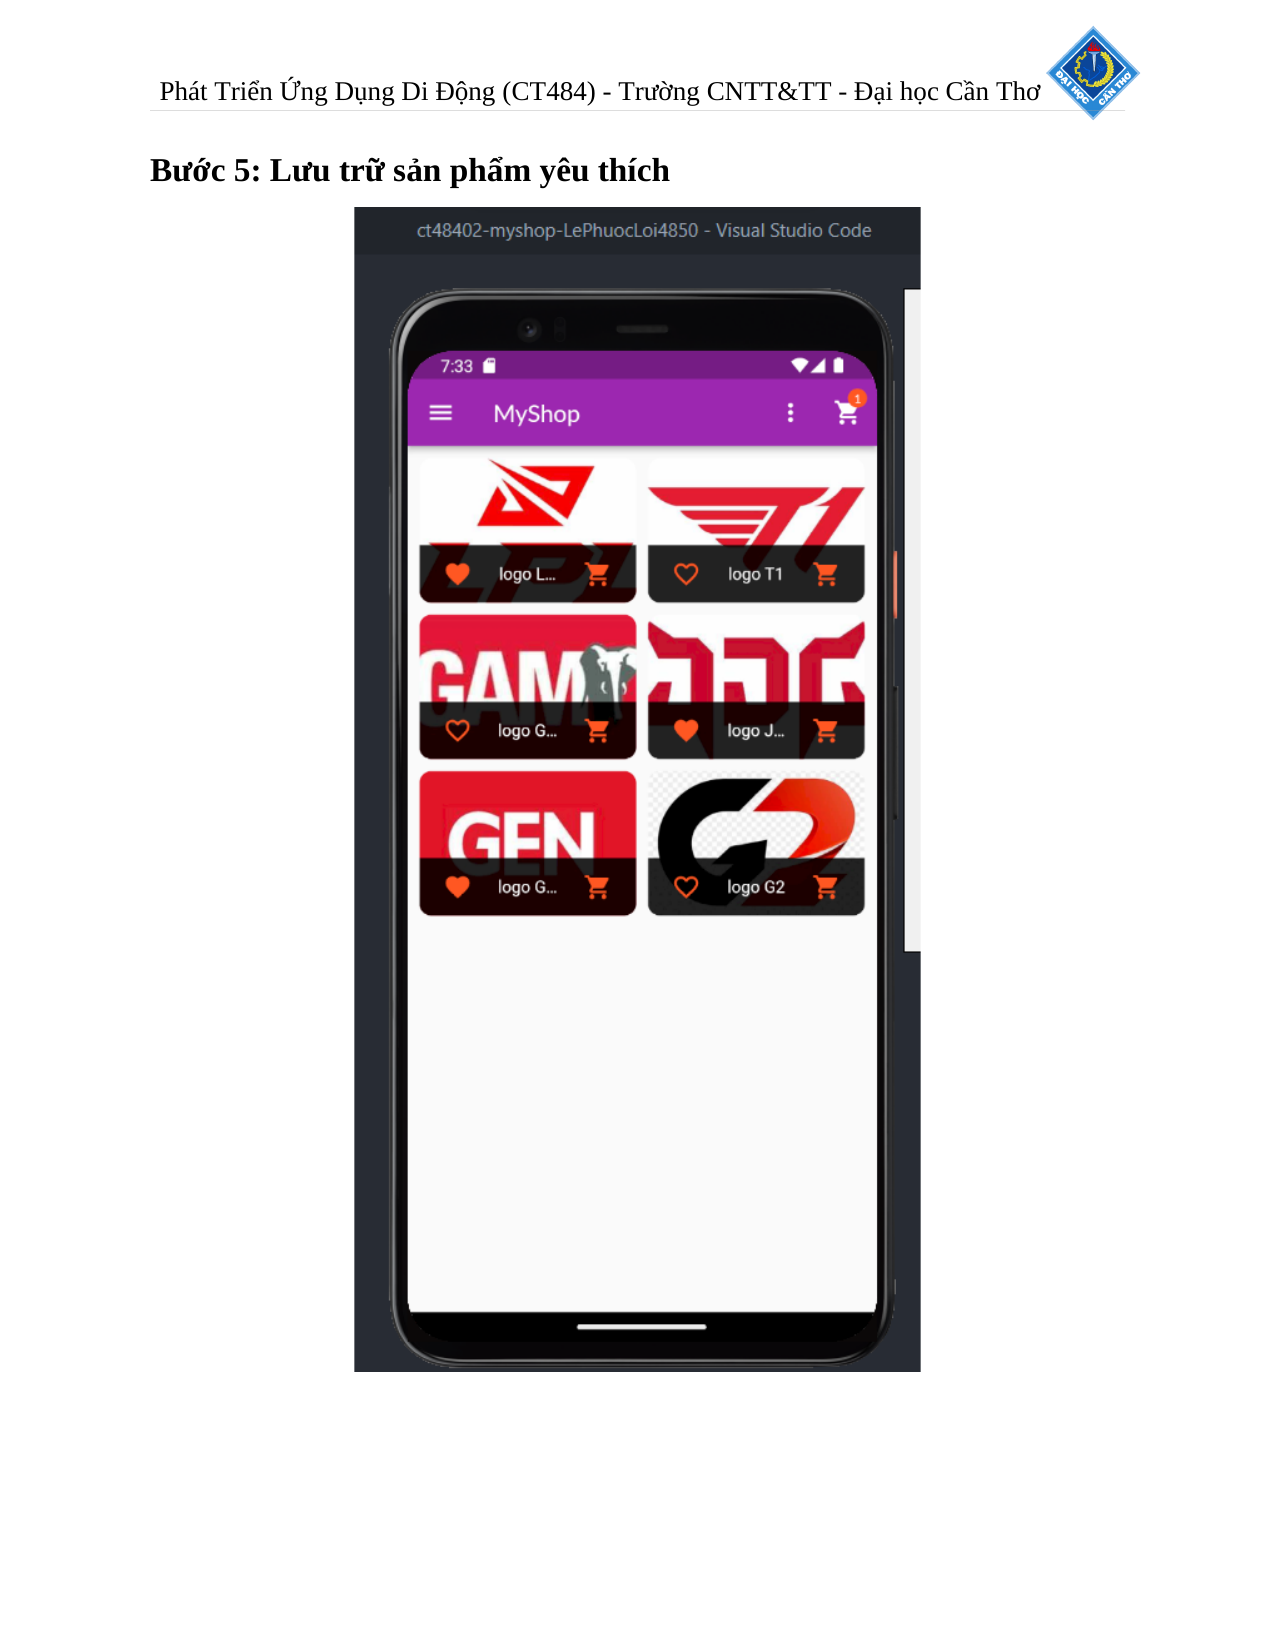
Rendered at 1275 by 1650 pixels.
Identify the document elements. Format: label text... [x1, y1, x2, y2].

picture [1045, 25, 1141, 121]
picture [354, 207, 921, 1372]
text Bước 5: Lưu trữ sản phẩm yêu thích [150, 150, 1125, 188]
